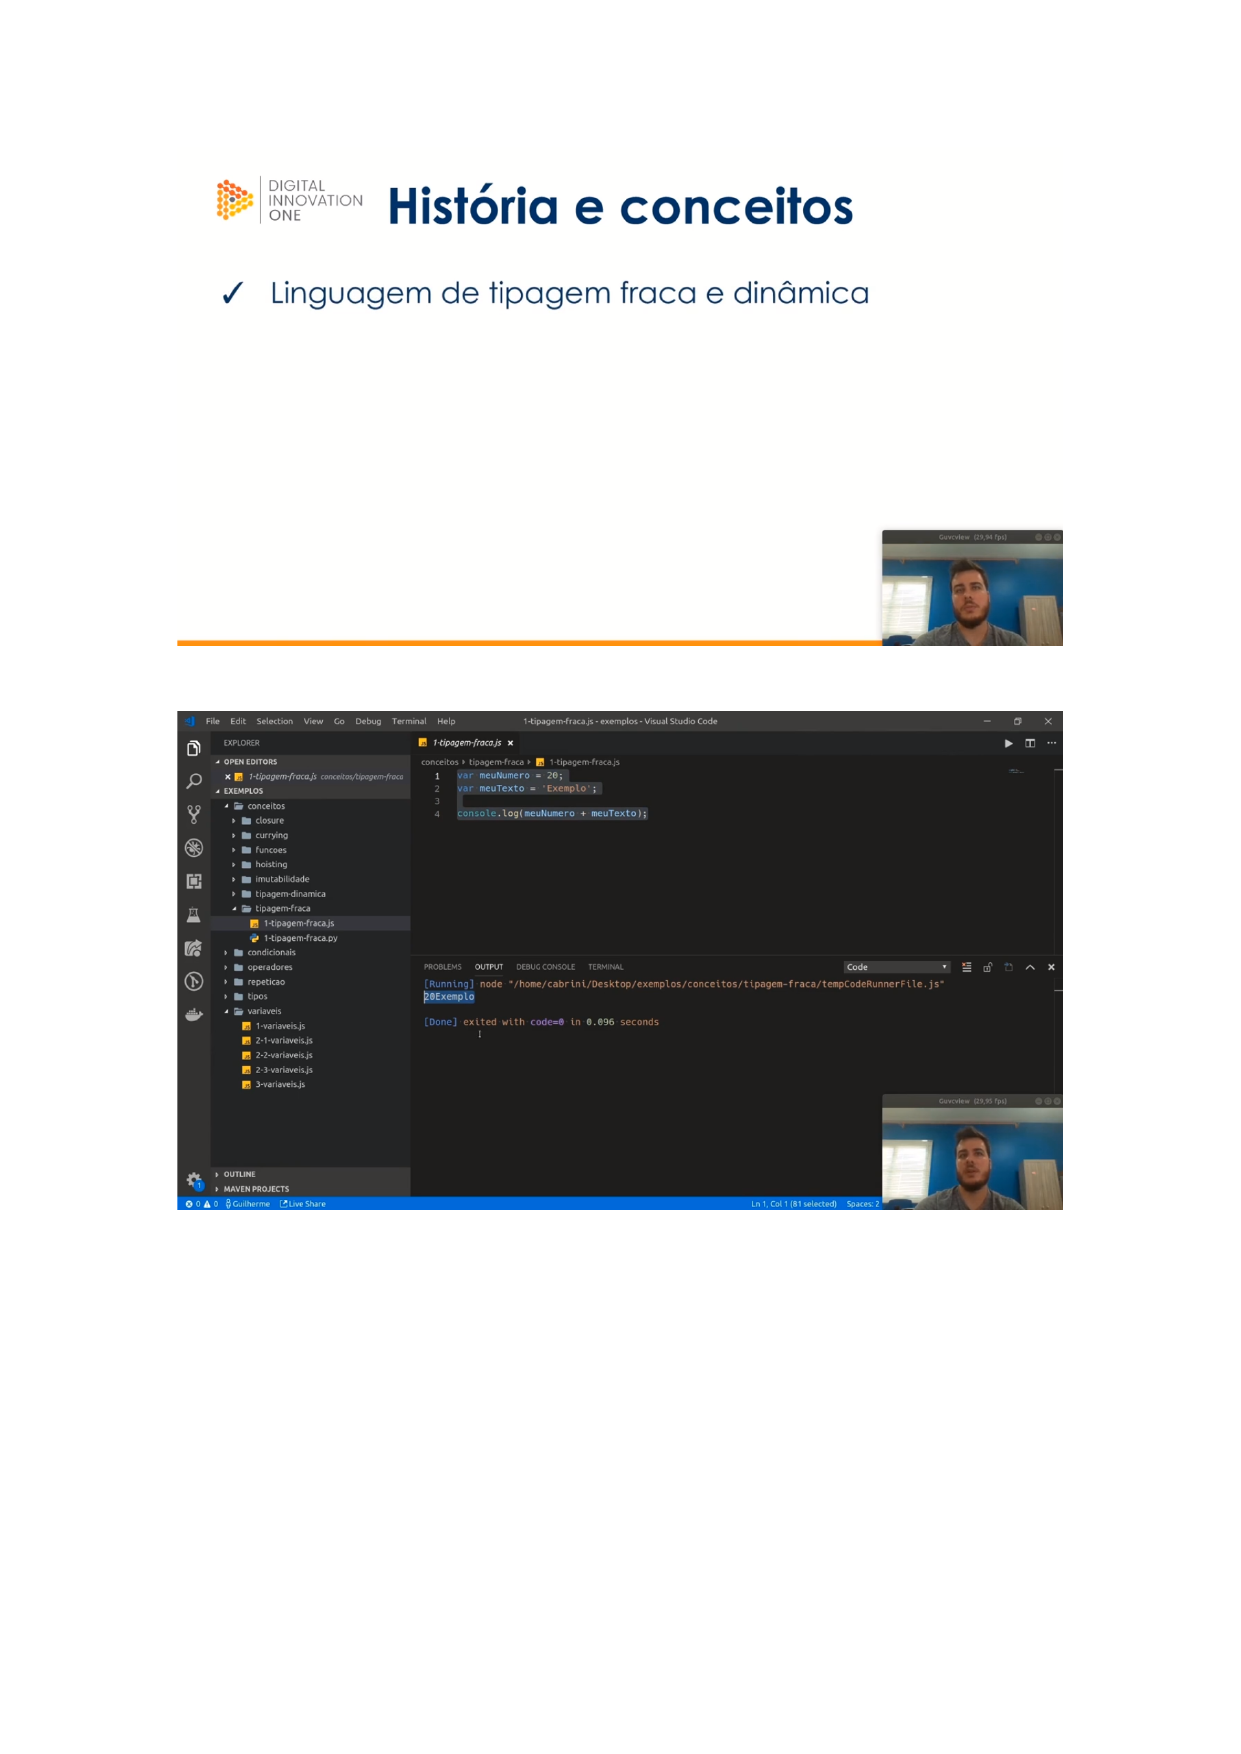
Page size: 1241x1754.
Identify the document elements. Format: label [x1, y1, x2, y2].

picture [177, 147, 1063, 646]
picture [177, 711, 1063, 1210]
